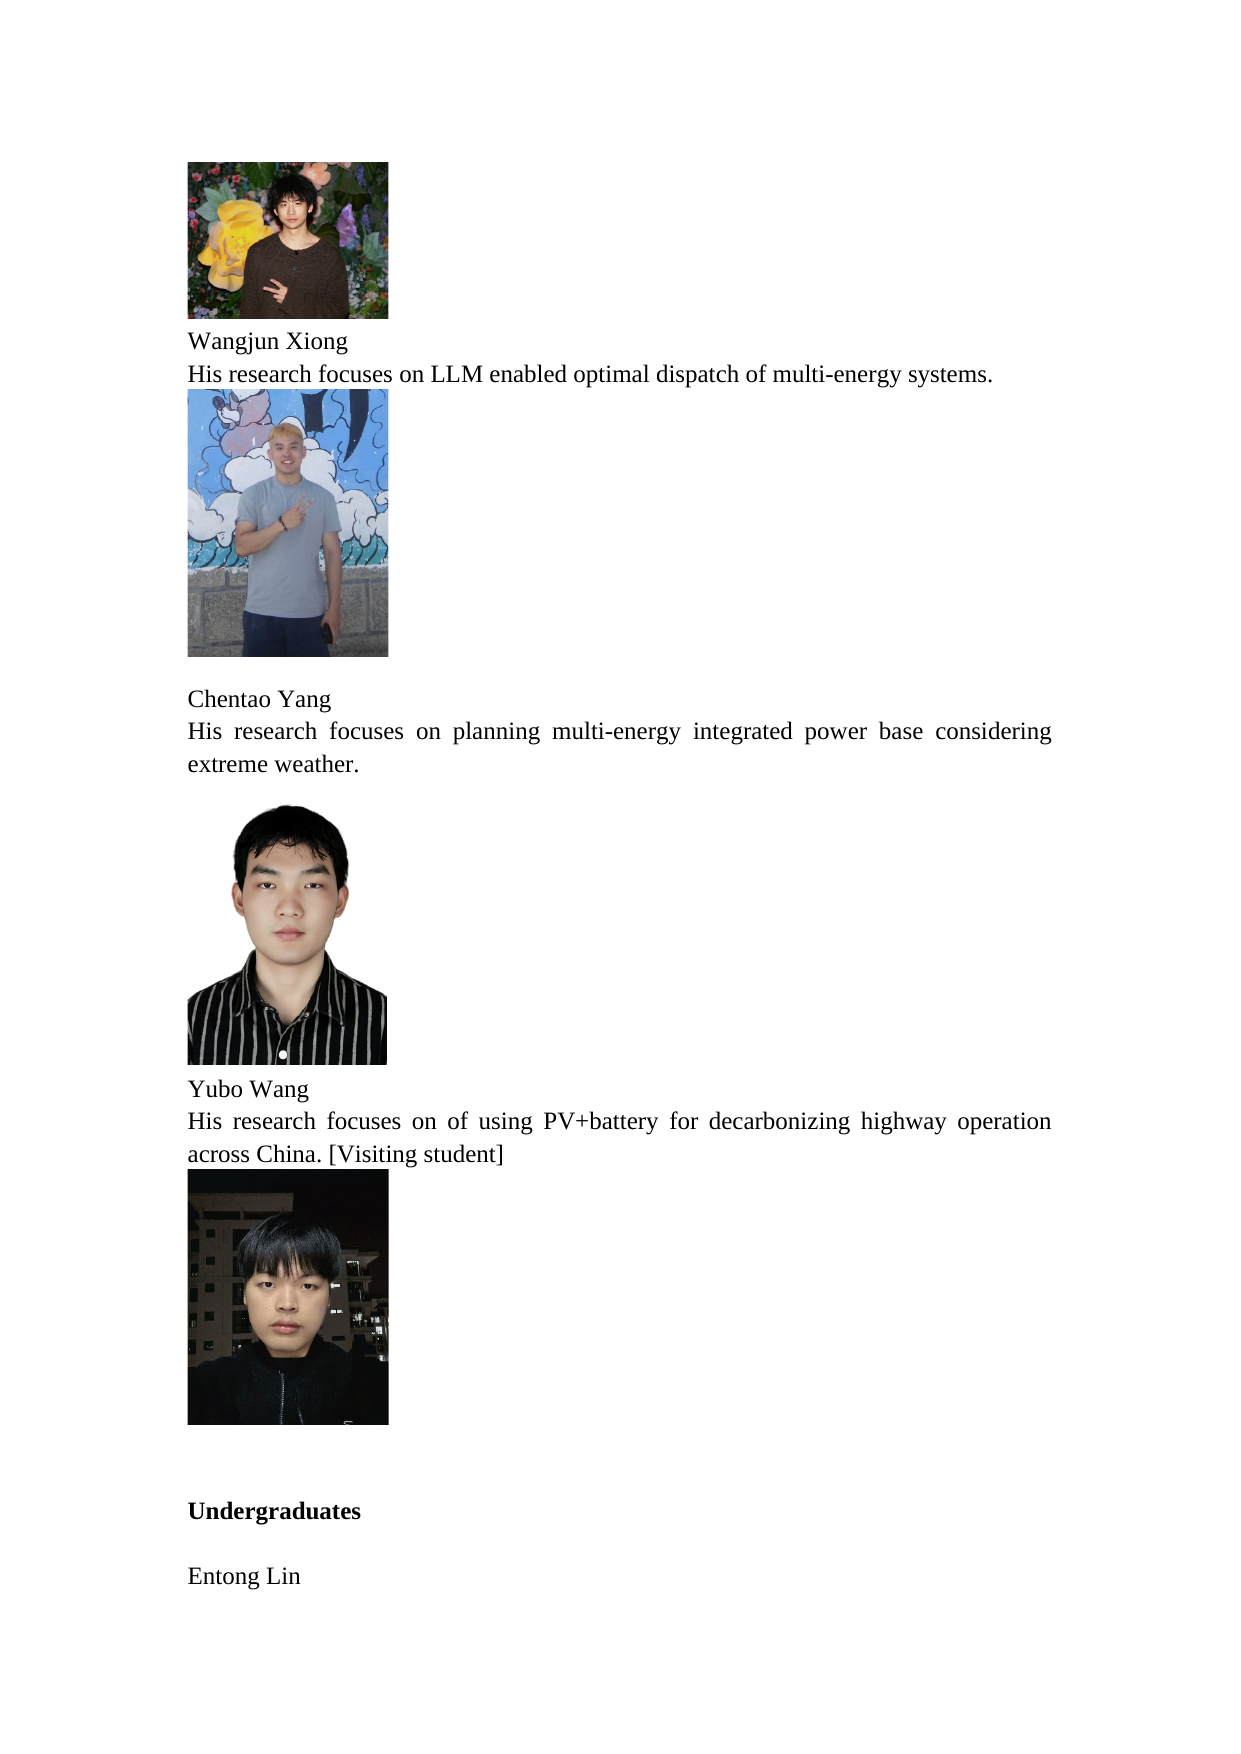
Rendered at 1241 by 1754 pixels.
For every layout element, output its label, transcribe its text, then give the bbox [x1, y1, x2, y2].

text Chentao Yang [187, 682, 1053, 714]
text Yubo Wang [187, 1072, 1053, 1104]
text Wangjun Xiong [187, 324, 1053, 357]
picture [187, 1169, 389, 1425]
picture [187, 389, 389, 657]
text His research focuses on planning multi-energy integrated power base considering extreme weather. [187, 714, 1053, 779]
text Entong Lin [187, 1559, 1053, 1592]
text His research focuses on LLM enabled optimal dispatch of multi-energy systems. [187, 357, 1053, 389]
picture [187, 162, 389, 319]
text His research focuses on of using PV+battery for decarbonizing highway operation across China. [Visiting student] [187, 1104, 1053, 1169]
picture [187, 779, 387, 1065]
text Undergraduates [187, 1494, 1053, 1527]
